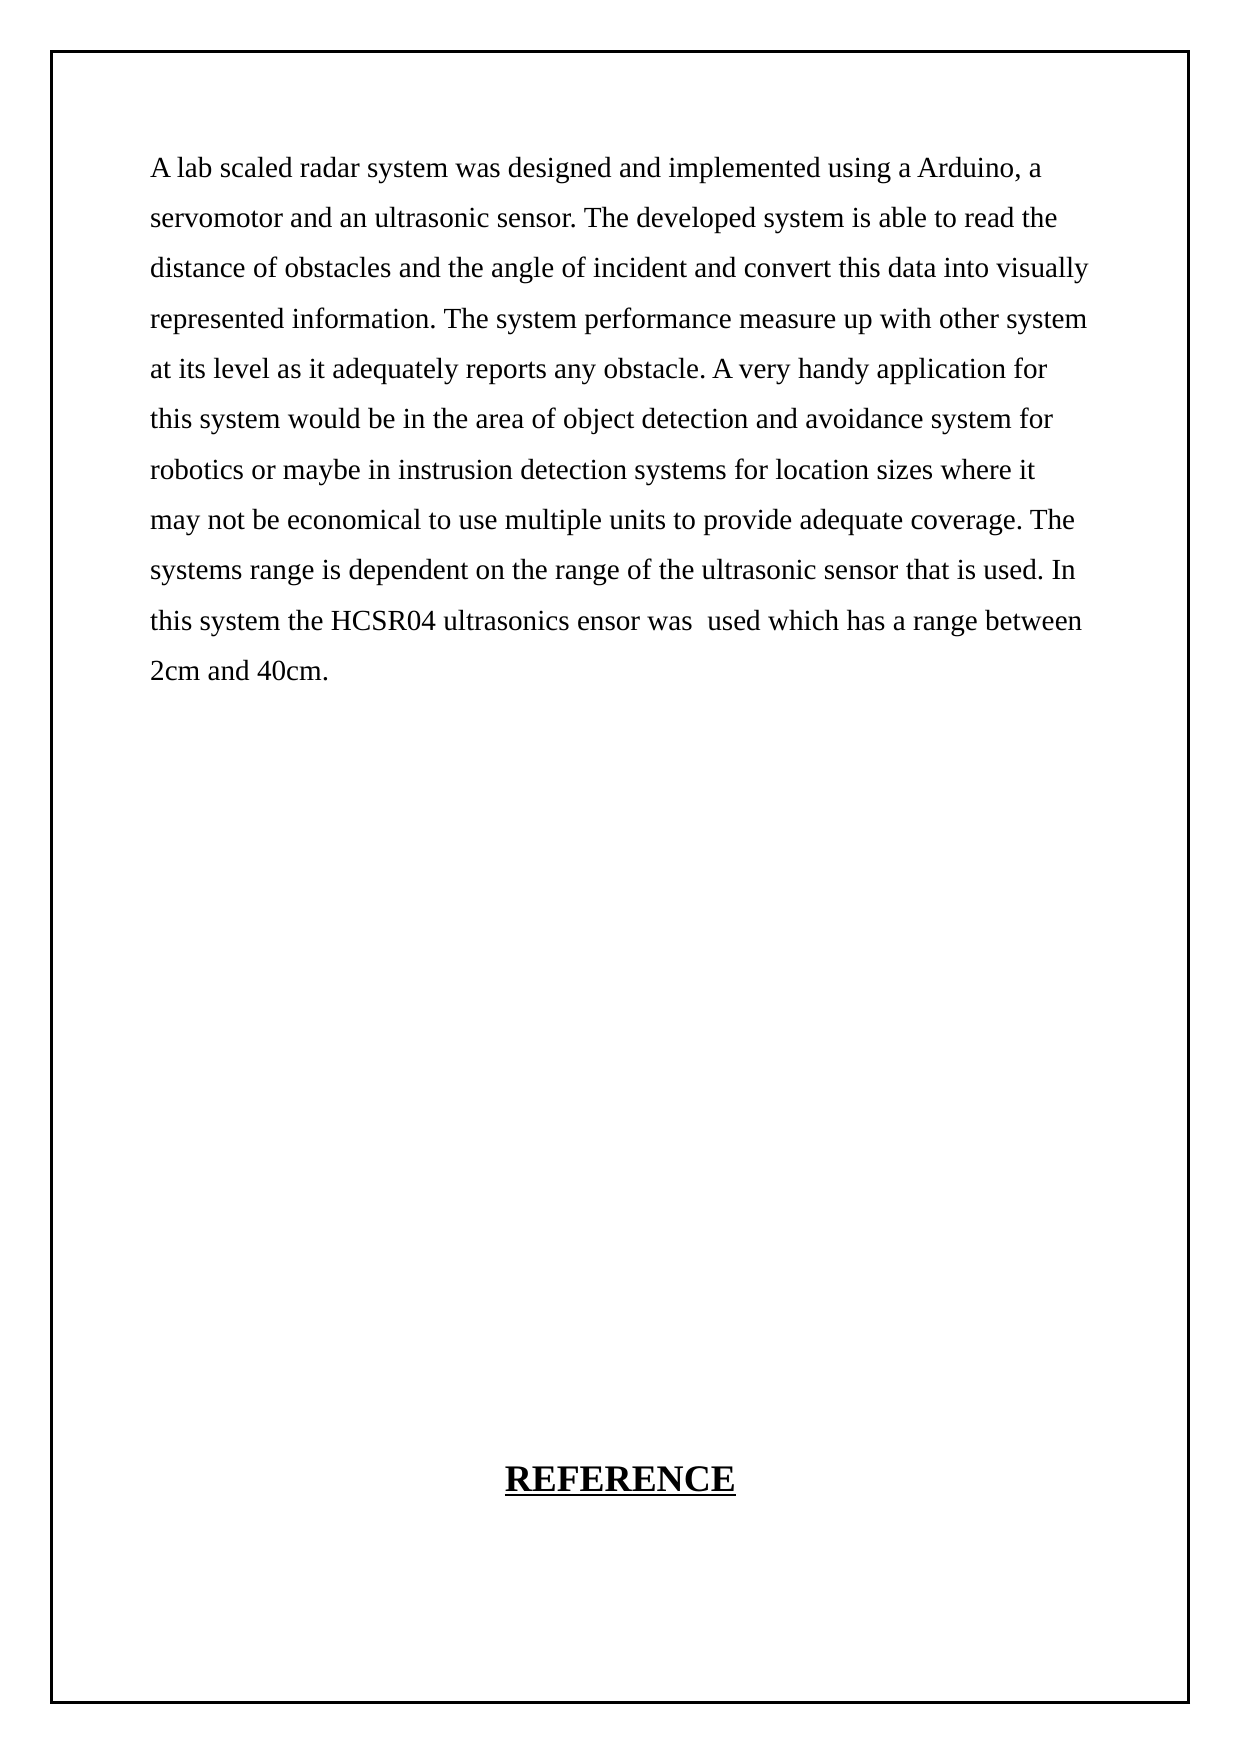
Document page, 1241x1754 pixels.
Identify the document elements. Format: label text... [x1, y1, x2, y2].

text A lab scaled radar system was designed and implemented using a Arduino, a servomotor and an ultrasonic sensor. The developed system is able to read the distance of obstacles and the angle of incident and convert this data into visually represented information. The system performance measure up with other system at its level as it adequately reports any obstacle. A very handy application for this system would be in the area of object detection and avoidance system for robotics or maybe in instrusion detection systems for location sizes where it may not be economical to use multiple units to provide adequate coverage. The systems range is dependent on the range of the ultrasonic sensor that is used. In this system the HCSR04 ultrasonics ensor was used which has a range between 2cm and 40cm. [150, 150, 1090, 687]
text REFERENCE [150, 1457, 1090, 1500]
